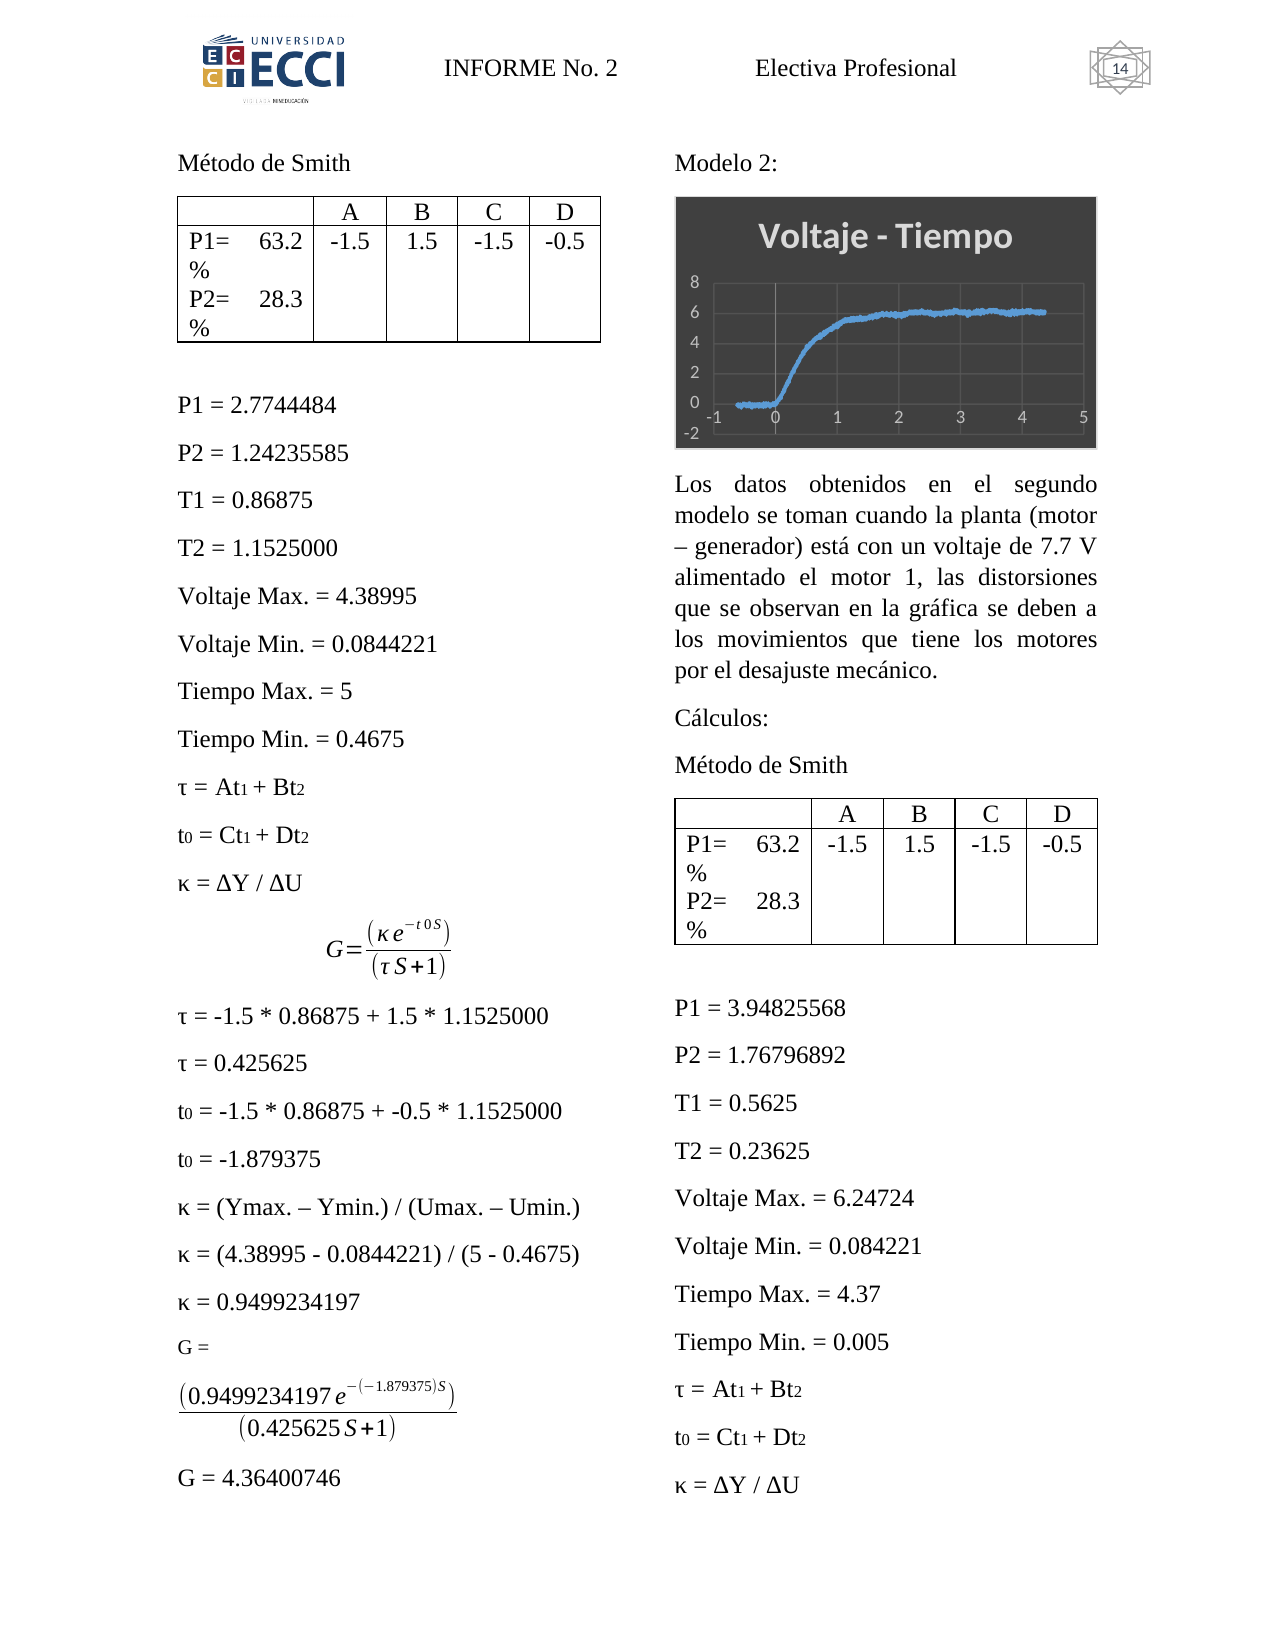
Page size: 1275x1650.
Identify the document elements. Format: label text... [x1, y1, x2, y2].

table_cell -0.5 [1027, 829, 1097, 944]
table_header [178, 197, 313, 225]
text t0 = Ct1 + Dt2 [177, 820, 601, 849]
text Método de Smith [674, 750, 1098, 779]
text P2 = 1.76796892 [674, 1040, 1098, 1069]
text τ = -1.5 * 0.86875 + 1.5 * 1.1525000 [177, 1001, 601, 1029]
text κ = ∆Y / ∆U [177, 868, 601, 896]
text κ = 0.9499234197 [177, 1287, 601, 1316]
table_cell -1.5 [812, 829, 883, 944]
table_cell P1= 63.2 % P2= 28.3 % [178, 226, 313, 341]
table_cell -0.5 [530, 226, 600, 341]
text t0 = -1.879375 [177, 1144, 601, 1173]
text t0 = -1.5 * 0.86875 + -0.5 * 1.1525000 [177, 1096, 601, 1125]
table_cell -1.5 [458, 226, 529, 341]
text P2 = 1.24235585 [177, 438, 601, 467]
text Método de Smith [177, 148, 601, 177]
text G = 4.36400746 [177, 1463, 601, 1492]
text t0 = Ct1 + Dt2 [674, 1422, 1098, 1451]
table_header B [387, 197, 457, 225]
table_header B [884, 799, 954, 828]
table_cell P1= 63.2 % P2= 28.3 % [676, 829, 811, 944]
picture [184, 14, 354, 120]
table_cell -1.5 [314, 226, 386, 341]
text Tiempo Min. = 0.4675 [177, 724, 601, 753]
text τ = At1 + Bt2 [674, 1374, 1098, 1403]
text κ = ∆Y / ∆U [674, 1470, 1098, 1499]
text P1 = 2.7744484 [177, 390, 601, 419]
text P1 = 3.94825568 [674, 993, 1098, 1021]
text κ = (Ymax. – Ymin.) / (Umax. – Umin.) [177, 1192, 601, 1220]
table_cell 1.5 [884, 829, 954, 944]
table_header A [812, 799, 883, 828]
text κ = (4.38995 - 0.0844221) / (5 - 0.4675) [177, 1239, 601, 1268]
text τ = At1 + Bt2 [177, 772, 601, 801]
text T1 = 0.86875 [177, 486, 601, 514]
table_header C [956, 799, 1026, 828]
text Tiempo Max. = 4.37 [674, 1279, 1098, 1308]
text Voltaje Min. = 0.084221 [674, 1231, 1098, 1260]
table_header C [458, 197, 529, 225]
text Voltaje Max. = 6.24724 [674, 1183, 1098, 1212]
table_cell -1.5 [956, 829, 1026, 944]
text Cálculos: [674, 703, 1098, 731]
text τ = 0.425625 [177, 1048, 601, 1077]
text Voltaje Max. = 4.38995 [177, 581, 601, 610]
table_header D [530, 197, 600, 225]
table_header [676, 799, 811, 828]
text G = [177, 1335, 601, 1359]
text T2 = 0.23625 [674, 1136, 1098, 1164]
text T2 = 1.1525000 [177, 533, 601, 562]
text Voltaje Min. = 0.0844221 [177, 629, 601, 657]
text Tiempo Min. = 0.005 [674, 1327, 1098, 1355]
table_header A [314, 197, 386, 225]
text T1 = 0.5625 [674, 1088, 1098, 1117]
text Modelo 2: [674, 148, 1098, 177]
text Tiempo Max. = 5 [177, 676, 601, 705]
text Los datos obtenidos en el segundo modelo se toman cuando la planta (motor – generador) está con un voltaje de 7.7 V alimentado el motor 1, las distorsiones que se observan en la gráfica se deben a los movimientos que tiene los motores por el desajuste mecánico. [674, 469, 1098, 684]
table_header D [1027, 799, 1097, 828]
table_cell 1.5 [387, 226, 457, 341]
